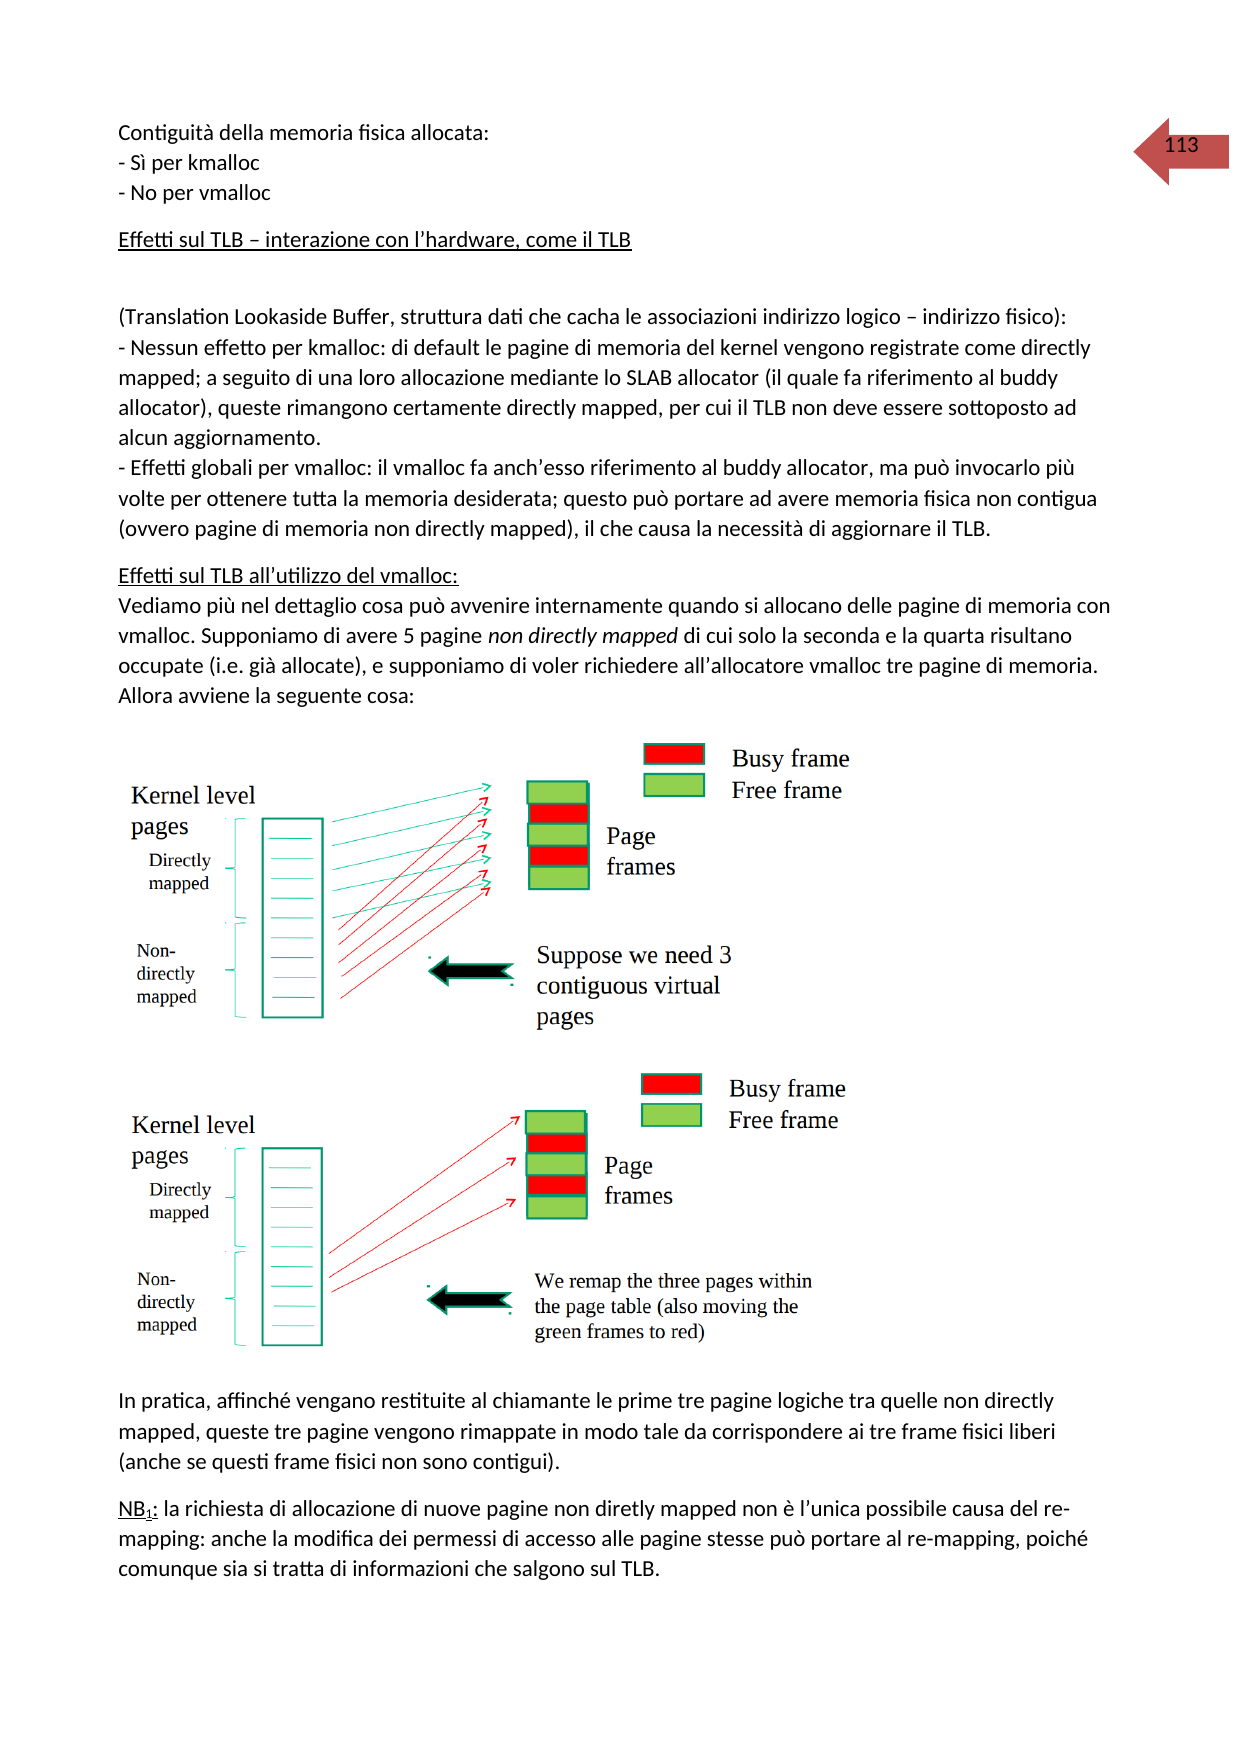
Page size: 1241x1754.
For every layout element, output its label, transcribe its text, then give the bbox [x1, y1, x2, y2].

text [118, 1494, 1122, 1582]
picture [118, 728, 858, 1044]
text In pratica, affinché vengano restituite al chiamante le prime tre pagine logiche tra quelle non directly mapped, queste tre pagine vengono rimappate in modo tale da corrispondere ai tre frame fisici liberi (anche se questi frame fisici non sono contigui). [118, 1387, 1122, 1475]
text Effetti sul TLB – interazione con l’hardware, come il TLB [118, 225, 1122, 253]
picture [118, 1062, 858, 1368]
text Contiguità della memoria fisica allocata: - Sì per kmalloc - No per vmalloc [118, 118, 1122, 207]
text Effetti sul TLB all’utilizzo del vmalloc: Vediamo più nel dettaglio cosa può avvenire internamente quando si allocano delle pagine di memoria con vmalloc. Supponiamo di avere 5 pagine non directly mapped di cui solo la seconda e la quarta risultano occupate (i.e. già allocate), e supponiamo di voler richiedere all’allocatore vmalloc tre pagine di memoria. Allora avviene la seguente cosa: [118, 561, 1122, 710]
text (Translation Lookaside Buffer, struttura dati che cacha le associazioni indirizzo logico – indirizzo fisico): - Nessun effetto per kmalloc: di default le pagine di memoria del kernel vengono registrate come directly mapped; a seguito di una loro allocazione mediante lo SLAB allocator (il quale fa riferimento al buddy allocator), queste rimangono certamente directly mapped, per cui il TLB non deve essere sottoposto ad alcun aggiornamento. - Effetti globali per vmalloc: il vmalloc fa anch’esso riferimento al buddy allocator, ma può invocarlo più volte per ottenere tutta la memoria desiderata; questo può portare ad avere memoria fisica non contigua (ovvero pagine di memoria non directly mapped), il che causa la necessità di aggiornare il TLB. [118, 272, 1122, 542]
